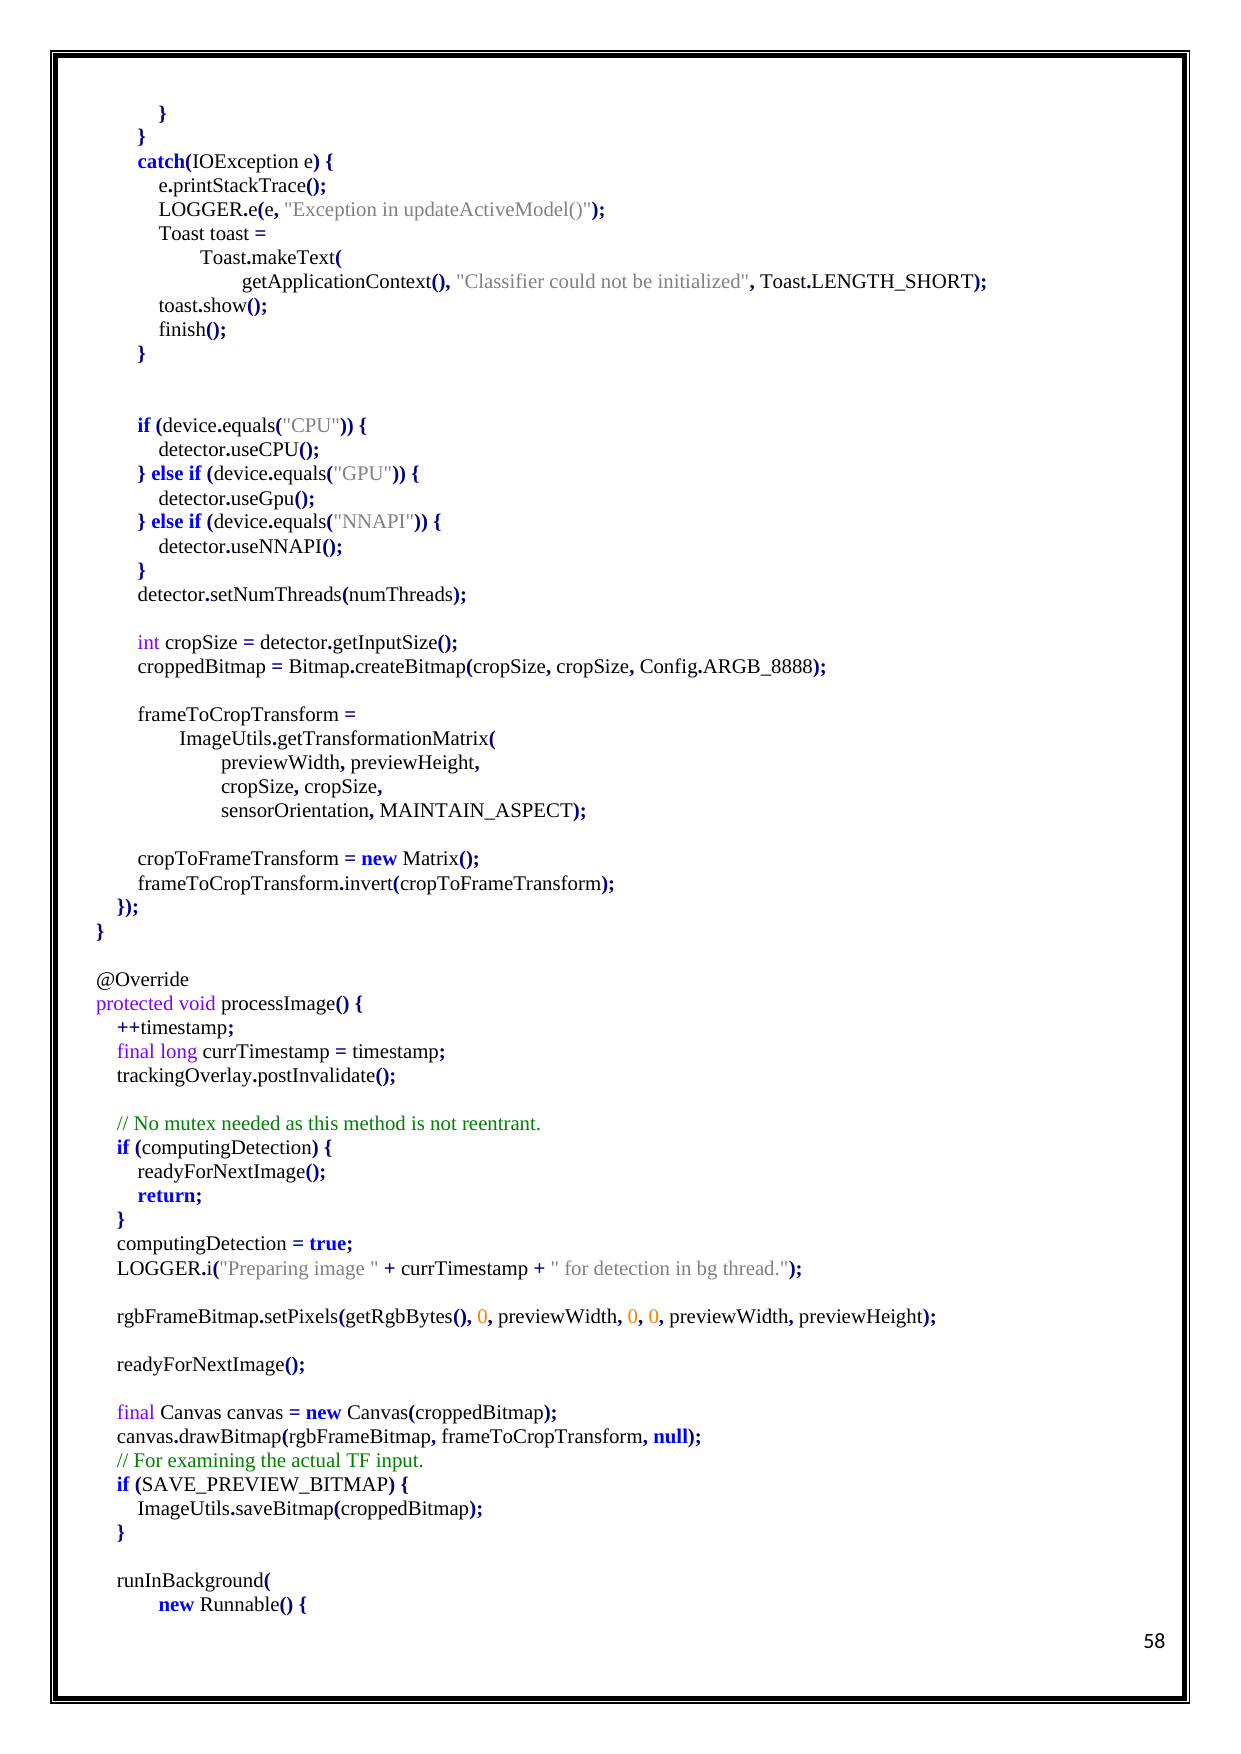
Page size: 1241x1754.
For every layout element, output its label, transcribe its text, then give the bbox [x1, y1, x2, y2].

text canvas.drawBitmap(rgbFrameBitmap, frameToCropTransform, null); [75, 1424, 1165, 1448]
text if (SAVE_PREVIEW_BITMAP) { [75, 1472, 1165, 1496]
text rgbFrameBitmap.setPixels(getRgbBytes(), 0, previewWidth, 0, 0, previewWidth, previewHeight); [75, 1303, 1165, 1328]
text } [75, 341, 1165, 365]
text if (device.equals("CPU")) { [75, 413, 1165, 437]
text e.printStackTrace(); [75, 173, 1165, 197]
text readyForNextImage(); [75, 1159, 1165, 1183]
text if (computingDetection) { [75, 1135, 1165, 1159]
text croppedBitmap = Bitmap.createBitmap(cropSize, cropSize, Config.ARGB_8888); [75, 654, 1165, 678]
text cropSize, cropSize, [75, 774, 1165, 798]
text previewWidth, previewHeight, [75, 750, 1165, 774]
text frameToCropTransform.invert(cropToFrameTransform); [75, 870, 1165, 894]
text detector.useNNAPI(); [75, 533, 1165, 558]
text ++timestamp; [75, 1015, 1165, 1039]
text return; [75, 1183, 1165, 1207]
text } [75, 1207, 1165, 1231]
text } [75, 1520, 1165, 1544]
text // No mutex needed as this method is not reentrant. [75, 1111, 1165, 1135]
text sensorOrientation, MAINTAIN_ASPECT); [75, 798, 1165, 822]
text } [75, 918, 1165, 943]
text cropToFrameTransform = new Matrix(); [75, 846, 1165, 870]
text @Override [75, 967, 1165, 991]
text readyForNextImage(); [75, 1352, 1165, 1376]
text } [75, 124, 1165, 148]
text toast.show(); [75, 293, 1165, 317]
text detector.useGpu(); [75, 485, 1165, 509]
text getApplicationContext(), "Classifier could not be initialized", Toast.LENGTH_SHORT); [75, 269, 1165, 293]
text finish(); [75, 317, 1165, 341]
text // For examining the actual TF input. [75, 1448, 1165, 1472]
text ImageUtils.saveBitmap(croppedBitmap); [75, 1496, 1165, 1520]
text Toast toast = [75, 221, 1165, 245]
text catch(IOException e) { [75, 148, 1165, 173]
text new Runnable() { [75, 1592, 1165, 1616]
text computingDetection = true; [75, 1231, 1165, 1255]
text ImageUtils.getTransformationMatrix( [75, 726, 1165, 750]
text }); [75, 894, 1165, 918]
text Toast.makeText( [75, 245, 1165, 269]
text LOGGER.i("Preparing image " + currTimestamp + " for detection in bg thread."); [75, 1255, 1165, 1279]
text int cropSize = detector.getInputSize(); [75, 630, 1165, 654]
text detector.useCPU(); [75, 437, 1165, 461]
text } else if (device.equals("GPU")) { [75, 461, 1165, 485]
text trackingOverlay.postInvalidate(); [75, 1063, 1165, 1087]
text detector.setNumThreads(numThreads); [75, 582, 1165, 606]
text protected void processImage() { [75, 991, 1165, 1015]
text final Canvas canvas = new Canvas(croppedBitmap); [75, 1400, 1165, 1424]
text frameToCropTransform = [75, 702, 1165, 726]
text final long currTimestamp = timestamp; [75, 1039, 1165, 1063]
text LOGGER.e(e, "Exception in updateActiveModel()"); [75, 197, 1165, 221]
text runInBackground( [75, 1568, 1165, 1592]
text } [75, 100, 1165, 124]
text } else if (device.equals("NNAPI")) { [75, 509, 1165, 533]
text } [75, 558, 1165, 582]
